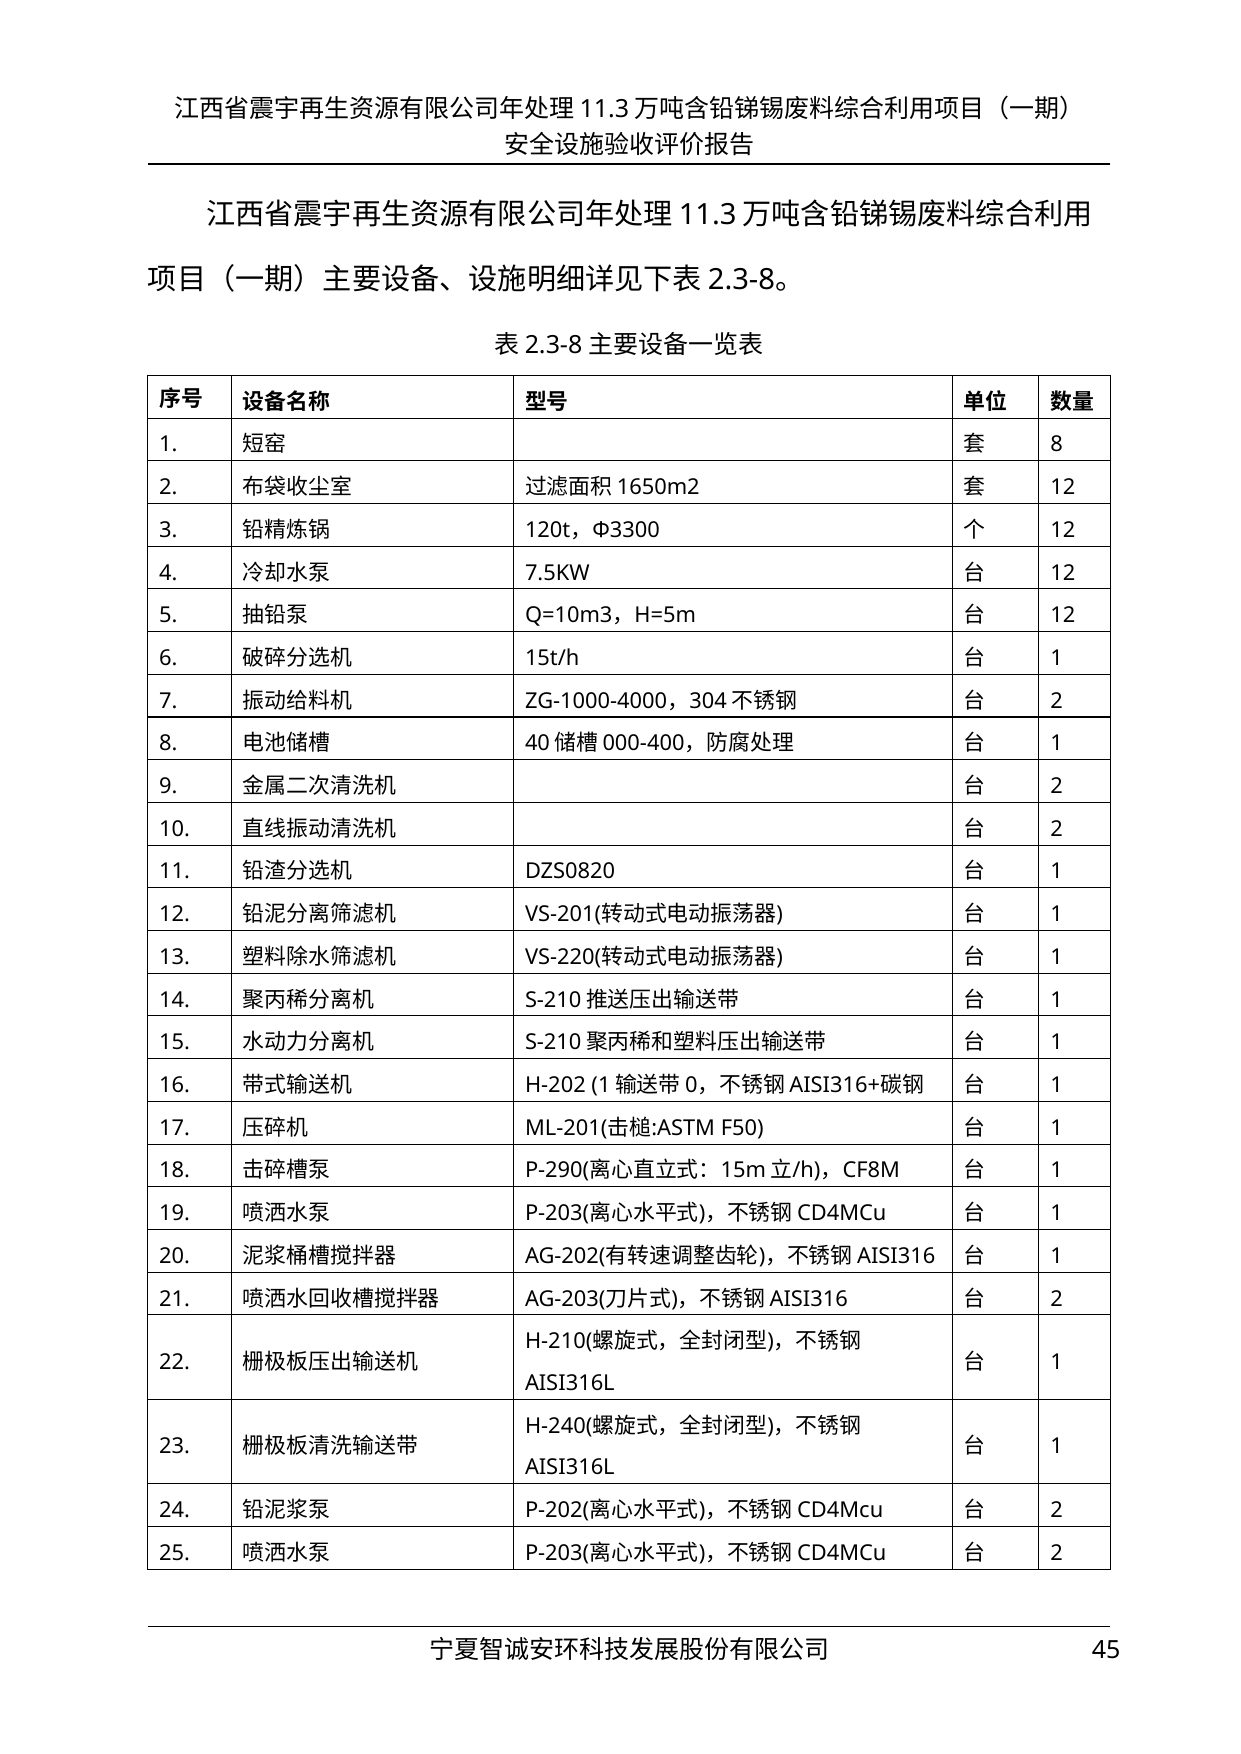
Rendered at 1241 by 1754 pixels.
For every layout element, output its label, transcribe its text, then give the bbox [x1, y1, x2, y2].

table_cell 2 [1039, 675, 1110, 716]
table_cell [514, 803, 952, 844]
table_cell 7.5KW [514, 547, 952, 588]
table_cell 2 [1039, 803, 1110, 844]
table_cell AG-202(有转速调整齿轮)，不锈钢AISI316 [514, 1230, 952, 1272]
table_cell 12 [1039, 461, 1110, 503]
table_cell 12 [1039, 504, 1110, 546]
table_cell 个 [953, 504, 1038, 546]
table_cell 120t，Ф3300 [514, 504, 952, 546]
table_cell 栅极板压出输送机 [232, 1315, 513, 1399]
table_cell 1 [1039, 1400, 1110, 1483]
table_cell P-203(离心水平式)，不锈钢CD4MCu [514, 1187, 952, 1229]
table_cell 40储槽000-400，防腐处理 [514, 718, 952, 759]
table_cell 台 [953, 1187, 1038, 1229]
table_cell 塑料除水筛滤机 [232, 931, 513, 973]
table_cell DZS0820 [514, 846, 952, 887]
table_cell [148, 1400, 231, 1483]
table_cell 破碎分选机 [232, 632, 513, 674]
table_cell [148, 1273, 231, 1314]
table_cell 12 [1039, 547, 1110, 588]
table_cell S-210推送压出输送带 [514, 974, 952, 1015]
table_header 单位 [953, 376, 1038, 417]
table_cell 1 [1039, 1102, 1110, 1143]
text 表2.3-8 主要设备一览表 [148, 310, 1110, 375]
table_header 设备名称 [232, 376, 513, 417]
table_cell [148, 547, 231, 588]
table_cell 12 [1039, 589, 1110, 631]
table_cell P-290(离心直立式：15m立/h)，CF8M [514, 1145, 952, 1186]
table_cell 直线振动清洗机 [232, 803, 513, 844]
table_cell 1 [1039, 1187, 1110, 1229]
table_cell 台 [953, 1059, 1038, 1101]
table_header 序号 [148, 376, 231, 417]
table_cell [148, 931, 231, 973]
table_cell [514, 760, 952, 802]
table_cell 套 [953, 461, 1038, 503]
table_header 型号 [514, 376, 952, 417]
table_cell 台 [953, 1273, 1038, 1314]
table_cell [148, 974, 231, 1015]
table_cell [148, 1527, 231, 1568]
table_cell 台 [953, 589, 1038, 631]
table_cell 金属二次清洗机 [232, 760, 513, 802]
table_cell [148, 1315, 231, 1399]
table_cell [148, 1102, 231, 1143]
table_cell [148, 589, 231, 631]
table_cell [148, 803, 231, 844]
table_cell 铅精炼锅 [232, 504, 513, 546]
table_cell 1 [1039, 846, 1110, 887]
table_cell 短窑 [232, 419, 513, 460]
table_cell 1 [1039, 1059, 1110, 1101]
table_cell 台 [953, 675, 1038, 716]
table_cell 台 [953, 931, 1038, 973]
table_cell 台 [953, 1315, 1038, 1399]
table_cell 台 [953, 846, 1038, 887]
table_cell 压碎机 [232, 1102, 513, 1143]
table_cell 8 [1039, 419, 1110, 460]
table_cell 喷洒水回收槽搅拌器 [232, 1273, 513, 1314]
table_cell 台 [953, 1016, 1038, 1058]
table_cell VS-201(转动式电动振荡器) [514, 888, 952, 930]
table_cell P-202(离心水平式)，不锈钢CD4Mcu [514, 1484, 952, 1526]
table_cell 台 [953, 803, 1038, 844]
table_cell ZG-1000-4000，304不锈钢 [514, 675, 952, 716]
table_cell 1 [1039, 718, 1110, 759]
table_cell 铅渣分选机 [232, 846, 513, 887]
table_cell 1 [1039, 888, 1110, 930]
table_cell [148, 632, 231, 674]
table_cell [148, 1484, 231, 1526]
table_cell 套 [953, 419, 1038, 460]
table_cell 1 [1039, 931, 1110, 973]
table_cell P-203(离心水平式)，不锈钢CD4MCu [514, 1527, 952, 1568]
text 江西省震宇再生资源有限公司年处理11.3万吨含铅锑锡废料综合利用项目（一期）主要设备、设施明细详见下表2.3-8。 [148, 180, 1110, 310]
table_cell 过滤面积1650m2 [514, 461, 952, 503]
table_cell [148, 461, 231, 503]
table_cell 抽铅泵 [232, 589, 513, 631]
table_cell 台 [953, 1102, 1038, 1143]
table_cell [148, 888, 231, 930]
table_cell 布袋收尘室 [232, 461, 513, 503]
table_cell 1 [1039, 974, 1110, 1015]
table_cell 台 [953, 1484, 1038, 1526]
table_cell 1 [1039, 1016, 1110, 1058]
table_cell 2 [1039, 1484, 1110, 1526]
table_cell 台 [953, 1230, 1038, 1272]
table_cell 2 [1039, 1527, 1110, 1568]
table_cell 泥浆桶槽搅拌器 [232, 1230, 513, 1272]
table_cell 台 [953, 718, 1038, 759]
table_cell 振动给料机 [232, 675, 513, 716]
table_cell 台 [953, 1527, 1038, 1568]
table_cell [148, 419, 231, 460]
table_cell 冷却水泵 [232, 547, 513, 588]
table_cell [148, 1187, 231, 1229]
table_cell ML-201(击槌:ASTM F50) [514, 1102, 952, 1143]
table_cell H-210(螺旋式，全封闭型)，不锈钢AISI316L [514, 1315, 952, 1399]
table_cell 击碎槽泵 [232, 1145, 513, 1186]
table_cell Q=10m3，H=5m [514, 589, 952, 631]
table_cell 台 [953, 1145, 1038, 1186]
table_cell [148, 504, 231, 546]
table_cell [514, 419, 952, 460]
table_cell [148, 1230, 231, 1272]
table_cell 1 [1039, 1145, 1110, 1186]
table_cell [148, 718, 231, 759]
table_cell [148, 1016, 231, 1058]
table_cell 台 [953, 974, 1038, 1015]
table_cell 2 [1039, 1273, 1110, 1314]
table_cell 1 [1039, 1230, 1110, 1272]
table_cell 台 [953, 760, 1038, 802]
table_cell 铅泥浆泵 [232, 1484, 513, 1526]
table_cell AG-203(刀片式)，不锈钢AISI316 [514, 1273, 952, 1314]
table_cell 1 [1039, 1315, 1110, 1399]
table_cell 台 [953, 547, 1038, 588]
table_header 数量 [1039, 376, 1110, 417]
table_cell H-240(螺旋式，全封闭型)，不锈钢AISI316L [514, 1400, 952, 1483]
table_cell [148, 1059, 231, 1101]
table_cell 台 [953, 888, 1038, 930]
table_cell 喷洒水泵 [232, 1527, 513, 1568]
table_cell [148, 760, 231, 802]
table_cell 水动力分离机 [232, 1016, 513, 1058]
table_cell 台 [953, 1400, 1038, 1483]
table_cell 聚丙稀分离机 [232, 974, 513, 1015]
table_cell VS-220(转动式电动振荡器) [514, 931, 952, 973]
table_cell 喷洒水泵 [232, 1187, 513, 1229]
table_cell [148, 846, 231, 887]
table_cell 15t/h [514, 632, 952, 674]
table_cell 栅极板清洗输送带 [232, 1400, 513, 1483]
table_cell 铅泥分离筛滤机 [232, 888, 513, 930]
table_cell [148, 675, 231, 716]
table_cell 带式输送机 [232, 1059, 513, 1101]
table_cell S-210聚丙稀和塑料压出输送带 [514, 1016, 952, 1058]
table_cell H-202 (1输送带0，不锈钢AISI316+碳钢 [514, 1059, 952, 1101]
table_cell [148, 1145, 231, 1186]
table_cell 台 [953, 632, 1038, 674]
table_cell 2 [1039, 760, 1110, 802]
table_cell 电池储槽 [232, 718, 513, 759]
table_cell 1 [1039, 632, 1110, 674]
